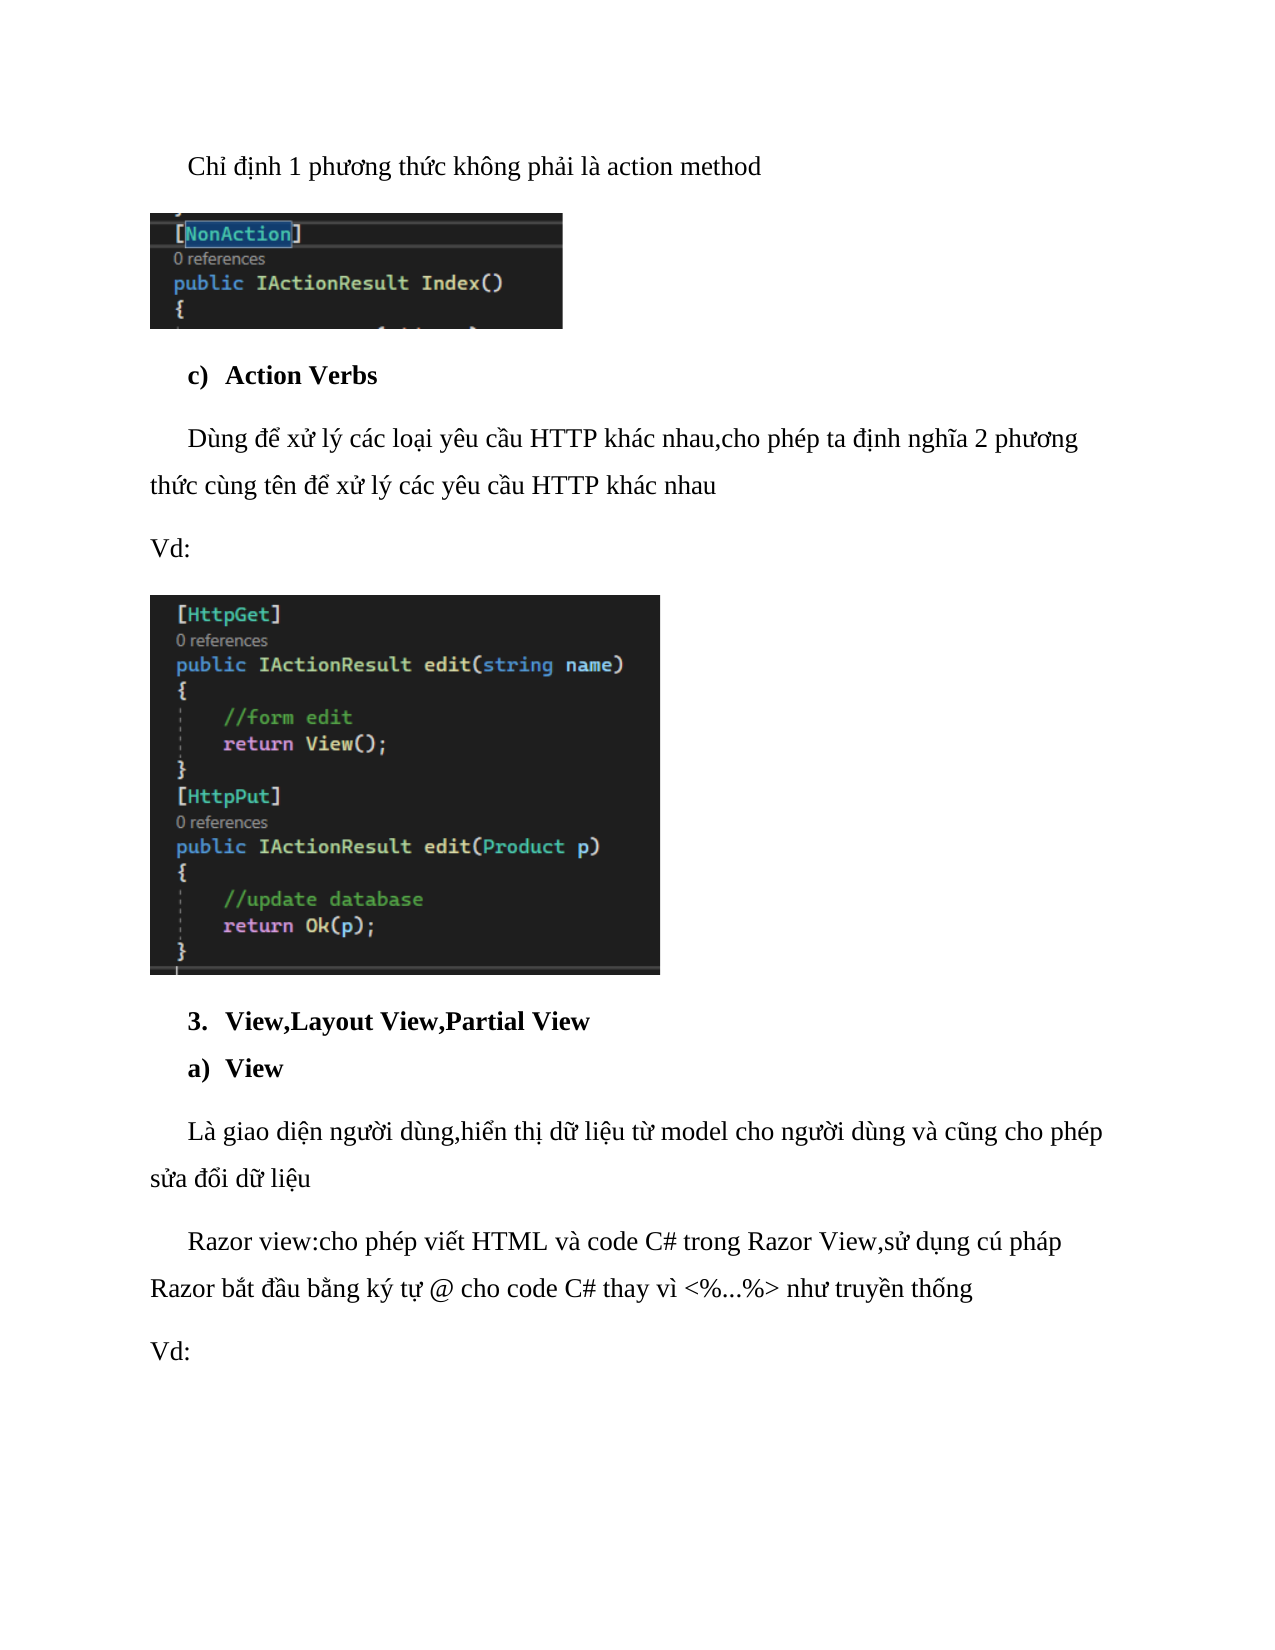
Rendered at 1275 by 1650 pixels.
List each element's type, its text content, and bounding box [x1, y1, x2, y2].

list Action Verbs [187, 359, 1125, 390]
picture [150, 595, 661, 975]
picture [150, 213, 563, 329]
text Razor view:cho phép viết HTML và code C# trong Razor View,sử dụng cú pháp Razor bắt đầu bằng ký tự @ cho code C# thay vì <%...%> như truyền thống [150, 1225, 1125, 1303]
text Vd: [150, 532, 1125, 563]
text Dùng để xử lý các loại yêu cầu HTTP khác nhau,cho phép ta định nghĩa 2 phương thức cùng tên để xử lý các yêu cầu HTTP khác nhau [150, 422, 1125, 500]
text Chỉ định 1 phương thức không phải là action method [150, 150, 1125, 181]
list View,Layout View,Partial View [187, 1005, 1125, 1036]
text Vd: [150, 1335, 1125, 1366]
list View [187, 1052, 1125, 1083]
text Là giao diện người dùng,hiển thị dữ liệu từ model cho người dùng và cũng cho phép sửa đổi dữ liệu [150, 1115, 1125, 1193]
